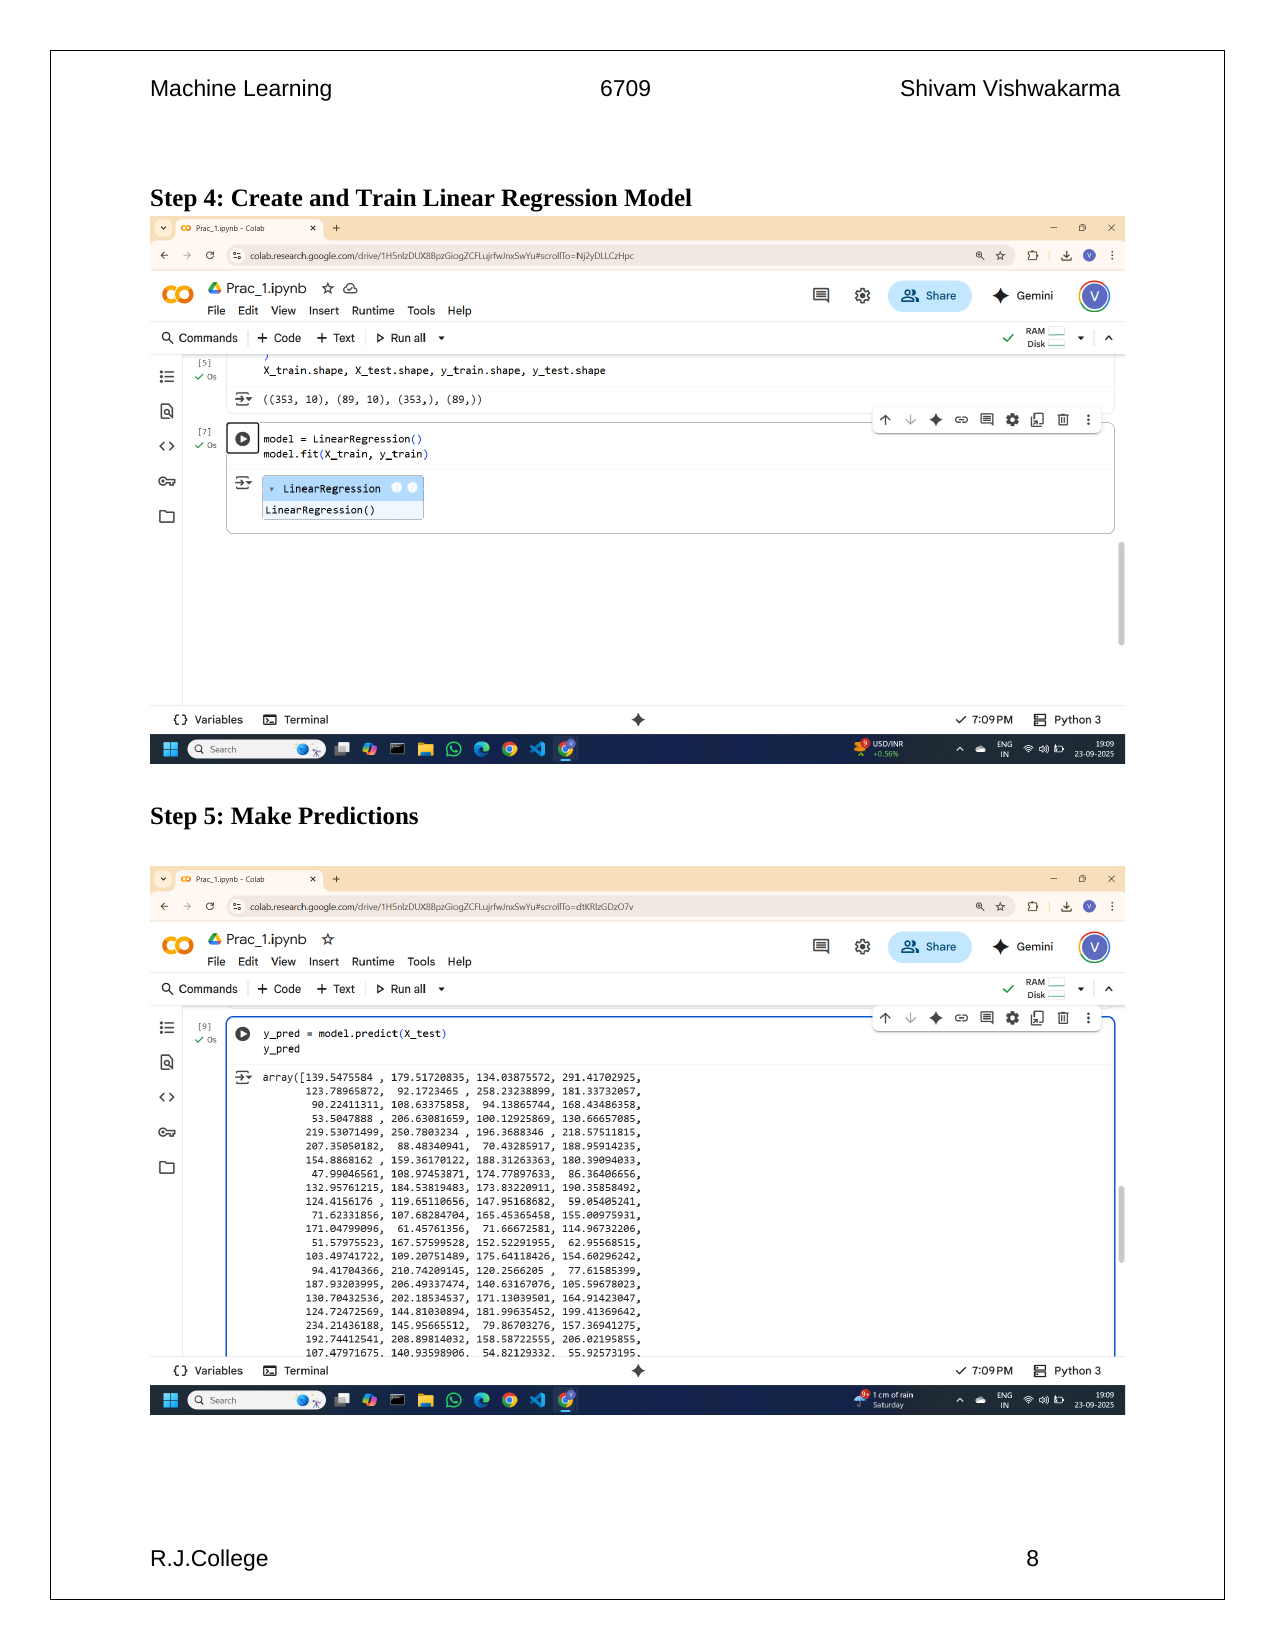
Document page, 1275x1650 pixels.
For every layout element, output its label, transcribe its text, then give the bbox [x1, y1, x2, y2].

text Step 5: Make Predictions [150, 801, 1125, 829]
picture [150, 216, 1125, 764]
picture [150, 866, 1125, 1415]
text Step 4: Create and Train Linear Regression Model [150, 183, 1125, 212]
